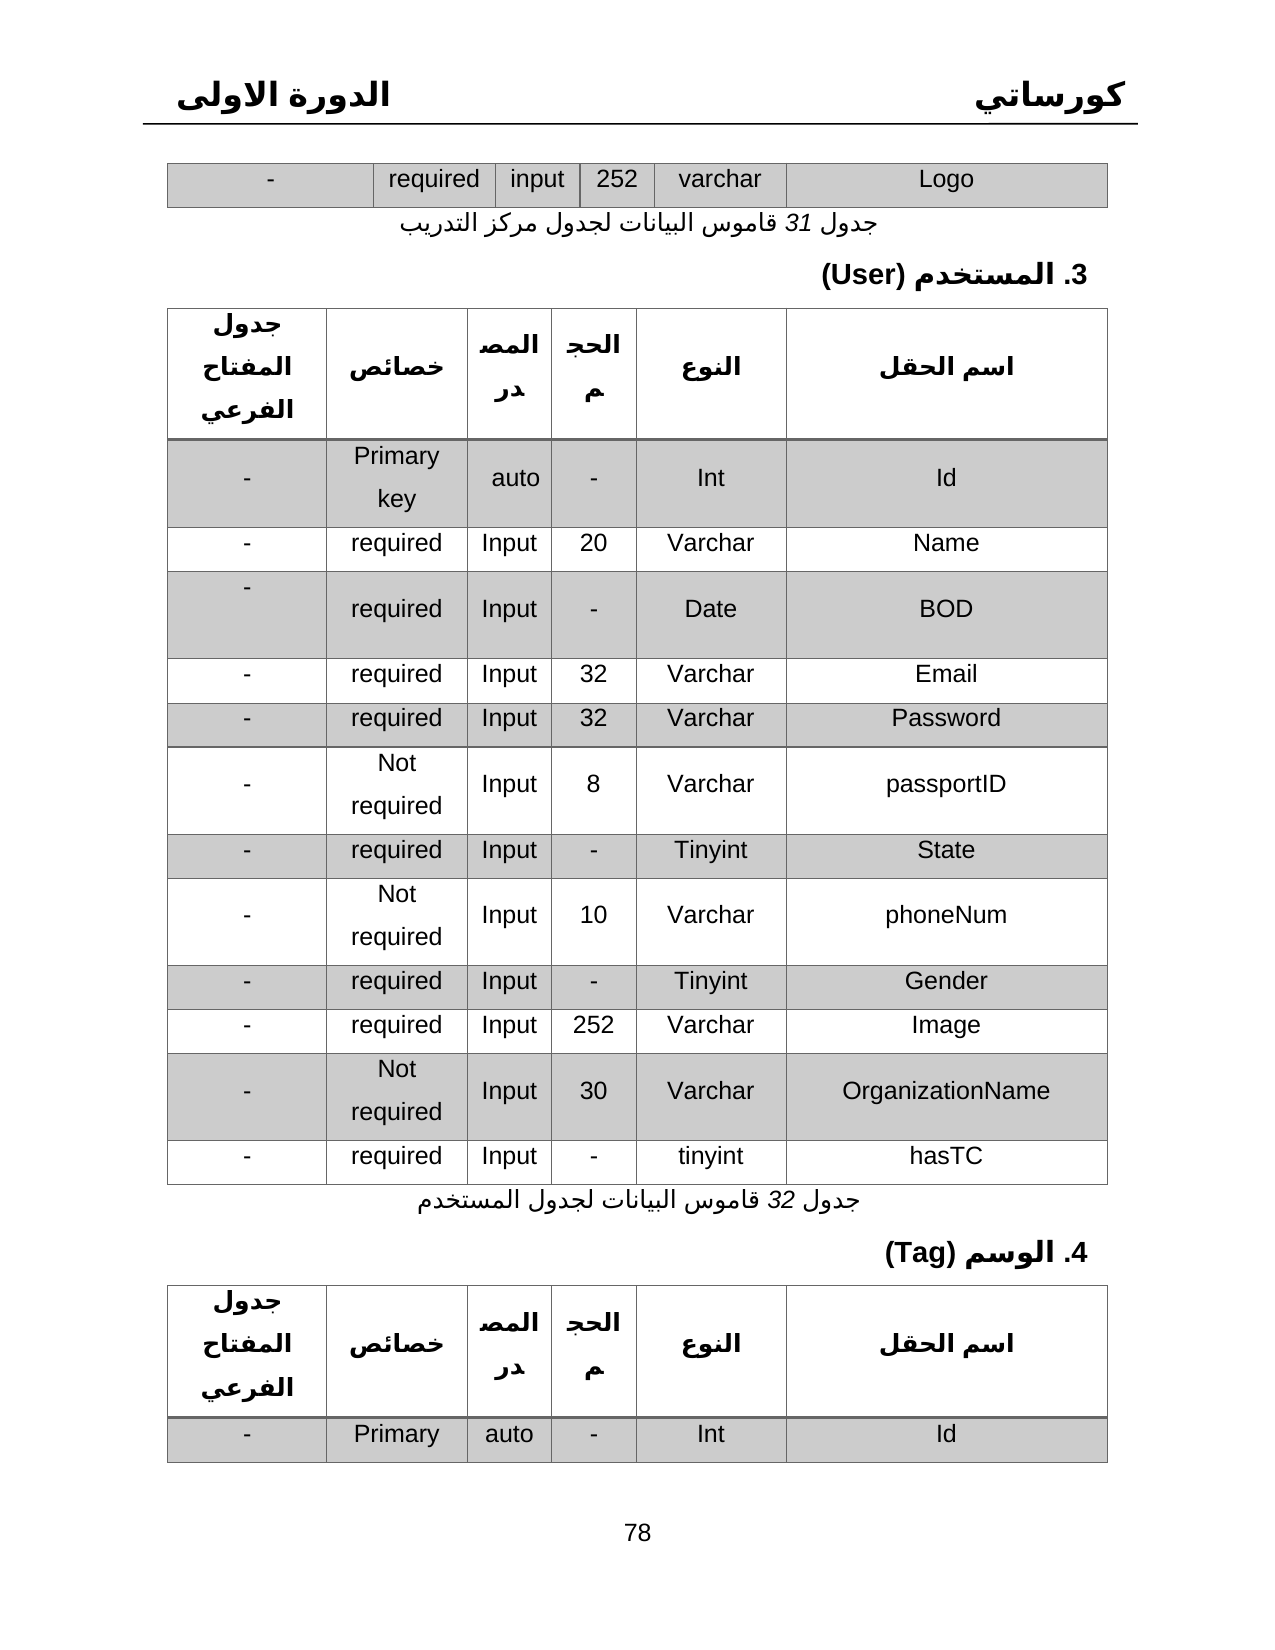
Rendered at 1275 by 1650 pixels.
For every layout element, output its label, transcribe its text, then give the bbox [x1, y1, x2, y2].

table_header خصائص [327, 309, 467, 438]
table_cell Varchar [637, 528, 786, 571]
table_cell - [168, 1141, 326, 1184]
table_header خصائص [327, 1286, 467, 1416]
table_cell - [168, 835, 326, 878]
table_cell Input [468, 966, 551, 1009]
table_cell Tinyint [637, 835, 786, 878]
table_header الحجم [552, 1286, 636, 1416]
table_cell Primary key [327, 441, 467, 527]
table_cell Input [468, 528, 551, 571]
table_cell Input [468, 748, 551, 834]
table_cell Input [468, 704, 551, 746]
text جدول قاموس البيانات لجدول المستخدم [150, 1185, 1125, 1214]
table_cell Varchar [637, 1010, 786, 1053]
table_header جدول المفتاح الفرعي [168, 1286, 326, 1416]
table_cell - [168, 748, 326, 834]
table_cell Logo [787, 164, 1107, 207]
table_cell - [168, 441, 326, 527]
text جدول قاموس البيانات لجدول مركز التدريب [150, 208, 1125, 236]
table_cell required [327, 572, 467, 658]
table_cell varchar [655, 164, 786, 207]
table_cell required [374, 164, 495, 207]
table_header اسم الحقل [787, 1286, 1107, 1416]
table_cell 32 [552, 704, 636, 746]
table_cell - [168, 1054, 326, 1140]
table_cell hasTC [787, 1141, 1107, 1184]
table_cell - [168, 1010, 326, 1053]
table_cell State [787, 835, 1107, 878]
table_cell - [168, 704, 326, 746]
table_cell required [327, 1010, 467, 1053]
table_cell required [327, 704, 467, 746]
table_cell Int [637, 441, 786, 527]
table_cell Date [637, 572, 786, 658]
table_header جدول المفتاح الفرعي [168, 309, 326, 438]
table_cell Input [468, 1054, 551, 1140]
table_cell - [168, 572, 326, 658]
table_cell tinyint [637, 1141, 786, 1184]
table_cell Input [468, 572, 551, 658]
table_cell Input [468, 879, 551, 965]
table_cell 10 [552, 879, 636, 965]
table_header النوع [637, 1286, 786, 1416]
table_cell Varchar [637, 1054, 786, 1140]
table_cell Varchar [637, 748, 786, 834]
table_cell OrganizationName [787, 1054, 1107, 1140]
table_cell - [168, 164, 373, 207]
table_cell - [552, 441, 636, 527]
table_cell required [327, 1141, 467, 1184]
table_cell Primary key [327, 1419, 467, 1462]
table_header المصدر [468, 309, 551, 438]
table_cell required [327, 835, 467, 878]
table_cell Id [787, 1419, 1107, 1462]
table_cell - [168, 966, 326, 1009]
table_cell required [327, 966, 467, 1009]
table_header النوع [637, 309, 786, 438]
table_cell Not required [327, 748, 467, 834]
table_cell 252 [581, 164, 654, 207]
subtitle الوسم (Tag) [150, 1235, 1087, 1268]
table_cell 30 [552, 1054, 636, 1140]
table_header الحجم [552, 309, 636, 438]
table_cell auto [468, 441, 551, 527]
table_cell auto [468, 1419, 551, 1462]
table_cell phoneNum [787, 879, 1107, 965]
table_cell - [552, 1419, 636, 1462]
table_cell - [552, 966, 636, 1009]
table_header اسم الحقل [787, 309, 1107, 438]
table_cell Int [637, 1419, 786, 1462]
subtitle المستخدم (User) [150, 257, 1087, 291]
table_cell BOD [787, 572, 1107, 658]
table_header المصدر [468, 1286, 551, 1416]
table_cell - [552, 572, 636, 658]
table_cell Varchar [637, 879, 786, 965]
table_cell Input [468, 835, 551, 878]
table_cell Gender [787, 966, 1107, 1009]
table_cell Not required [327, 879, 467, 965]
table_cell Input [468, 1010, 551, 1053]
table_cell 8 [552, 748, 636, 834]
table_cell Input [468, 659, 551, 702]
table_cell - [168, 659, 326, 702]
table_cell Image [787, 1010, 1107, 1053]
table_cell 252 [552, 1010, 636, 1053]
table_cell 20 [552, 528, 636, 571]
table_cell input [496, 164, 579, 207]
table_cell passportID [787, 748, 1107, 834]
table_cell - [552, 835, 636, 878]
table_cell - [168, 528, 326, 571]
table_cell - [168, 1419, 326, 1462]
table_cell Tinyint [637, 966, 786, 1009]
table_cell required [327, 659, 467, 702]
table_cell Varchar [637, 659, 786, 702]
table_cell - [168, 879, 326, 965]
table_cell Password [787, 704, 1107, 746]
table_cell Varchar [637, 704, 786, 746]
table_cell - [552, 1141, 636, 1184]
table_cell Id [787, 441, 1107, 527]
table_cell Name [787, 528, 1107, 571]
table_cell Input [468, 1141, 551, 1184]
table_cell required [327, 528, 467, 571]
table_cell Not required [327, 1054, 467, 1140]
table_cell Email [787, 659, 1107, 702]
table_cell 32 [552, 659, 636, 702]
